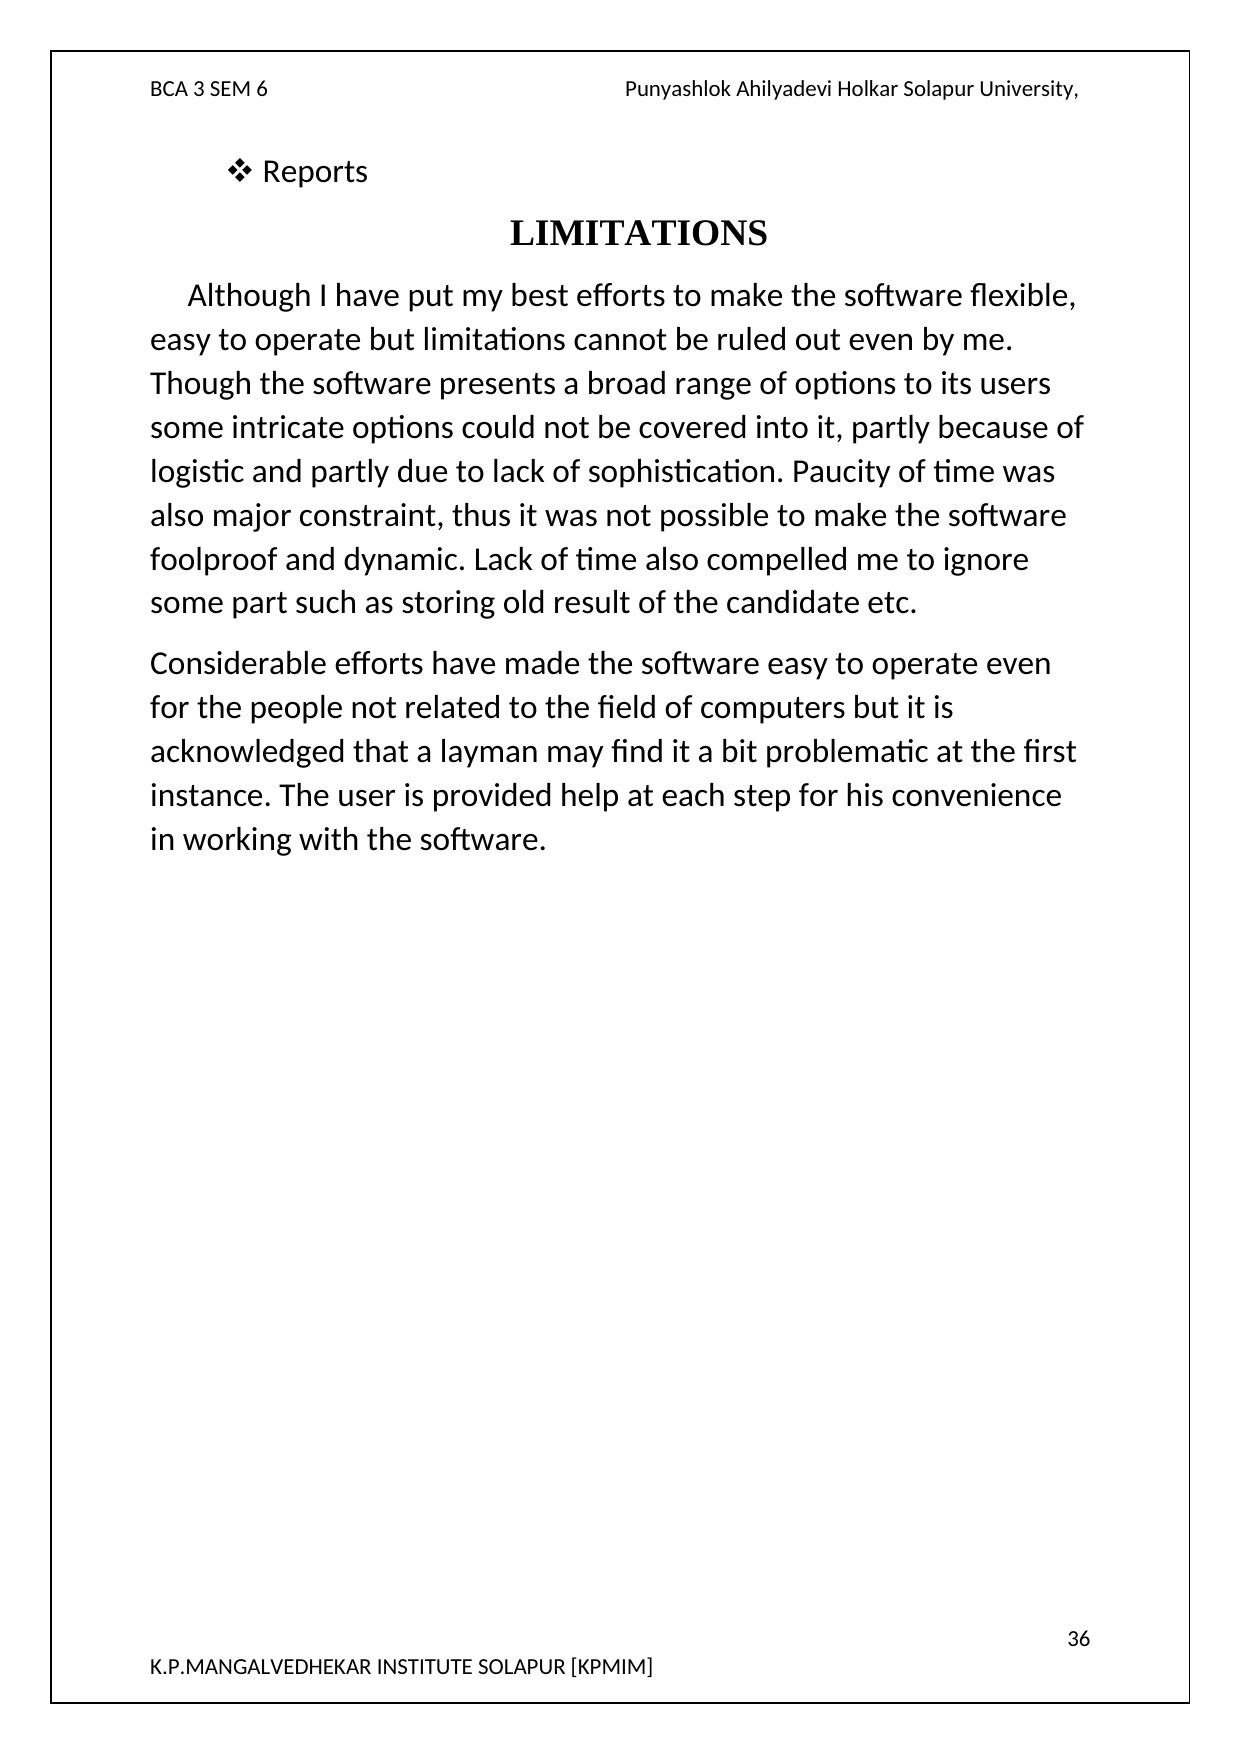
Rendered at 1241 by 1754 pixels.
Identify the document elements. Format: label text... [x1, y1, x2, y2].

text LIMITATIONS [187, 211, 1090, 254]
text Considerable efforts have made the software easy to operate even for the people not related to the field of computers but it is acknowledged that a layman may find it a bit problematic at the first instance. The user is provided help at each step for his convenience in working with the software. [150, 642, 1090, 859]
text Although I have put my best efforts to make the software flexible, easy to operate but limitations cannot be ruled out even by me. Though the software presents a broad range of options to its users some intricate options could not be covered into it, partly because of logistic and partly due to lack of sophistication. Paucity of time was also major constraint, thus it was not possible to make the software foolproof and dynamic. Lack of time also compelled me to ignore some part such as storing old result of the candidate etc. [150, 274, 1090, 622]
list Reports [225, 150, 1090, 191]
